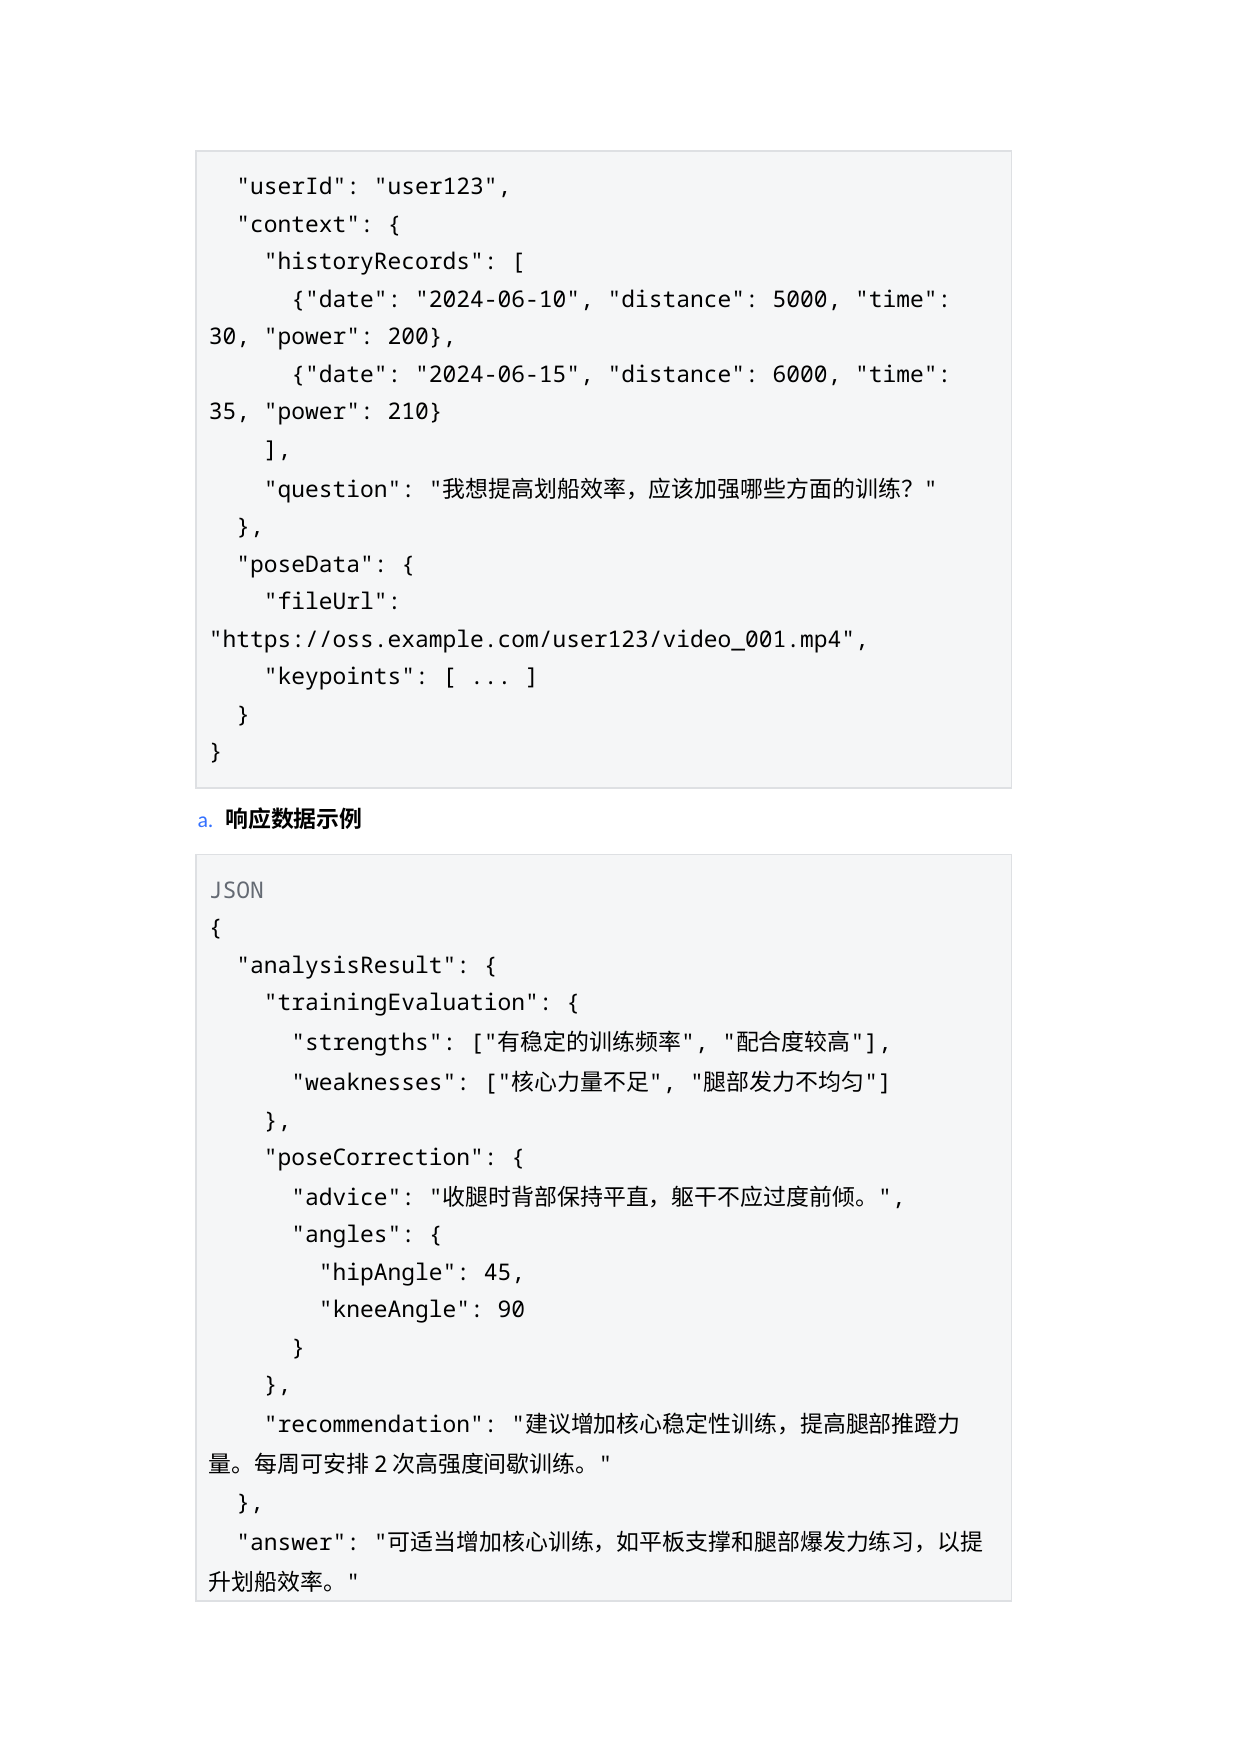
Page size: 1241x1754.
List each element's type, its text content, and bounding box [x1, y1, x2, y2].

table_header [197, 855, 1011, 1600]
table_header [197, 152, 1011, 787]
list 响应数据示例 [197, 801, 1090, 834]
